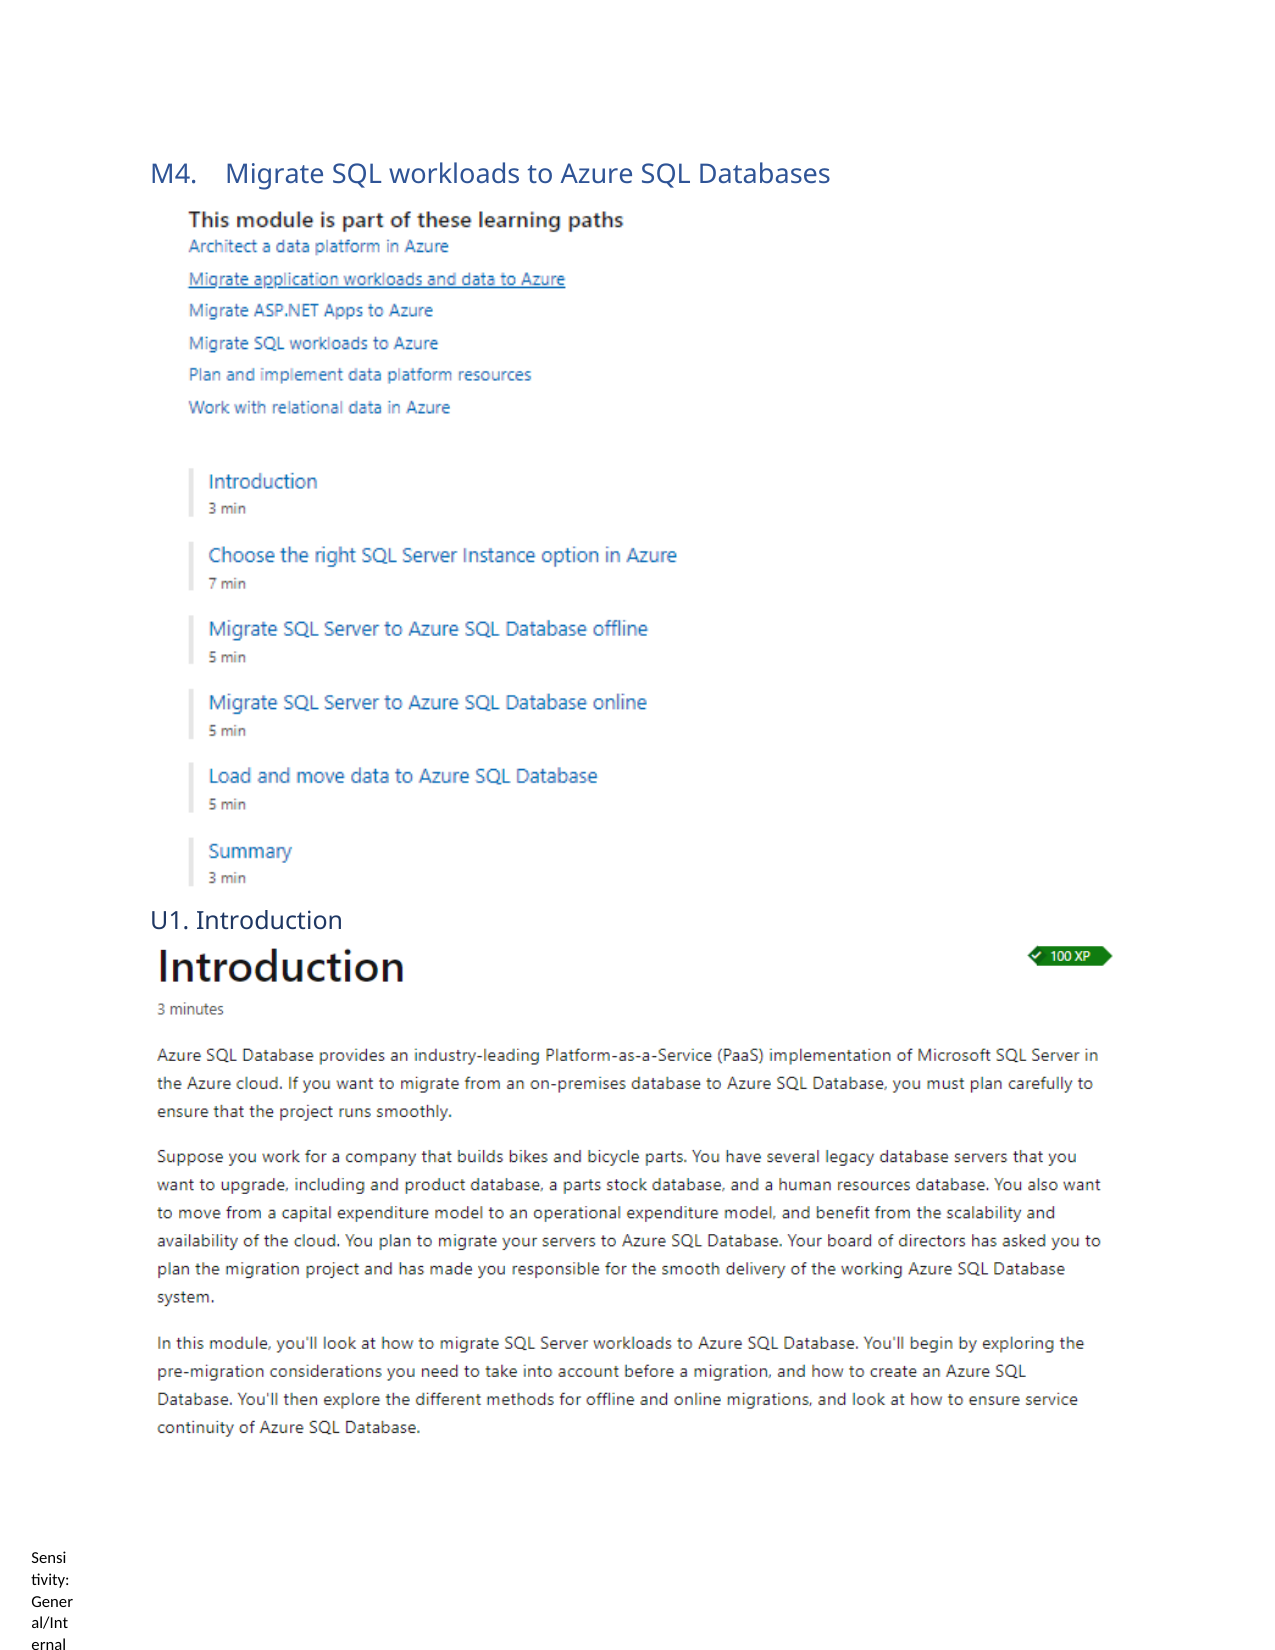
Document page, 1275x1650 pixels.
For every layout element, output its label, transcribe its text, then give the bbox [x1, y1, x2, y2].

subtitle U1. Introduction [150, 903, 1125, 937]
subtitle M4. Migrate SQL workloads to Azure SQL Databases [150, 154, 1125, 191]
picture [150, 193, 747, 899]
picture [150, 939, 1125, 1449]
